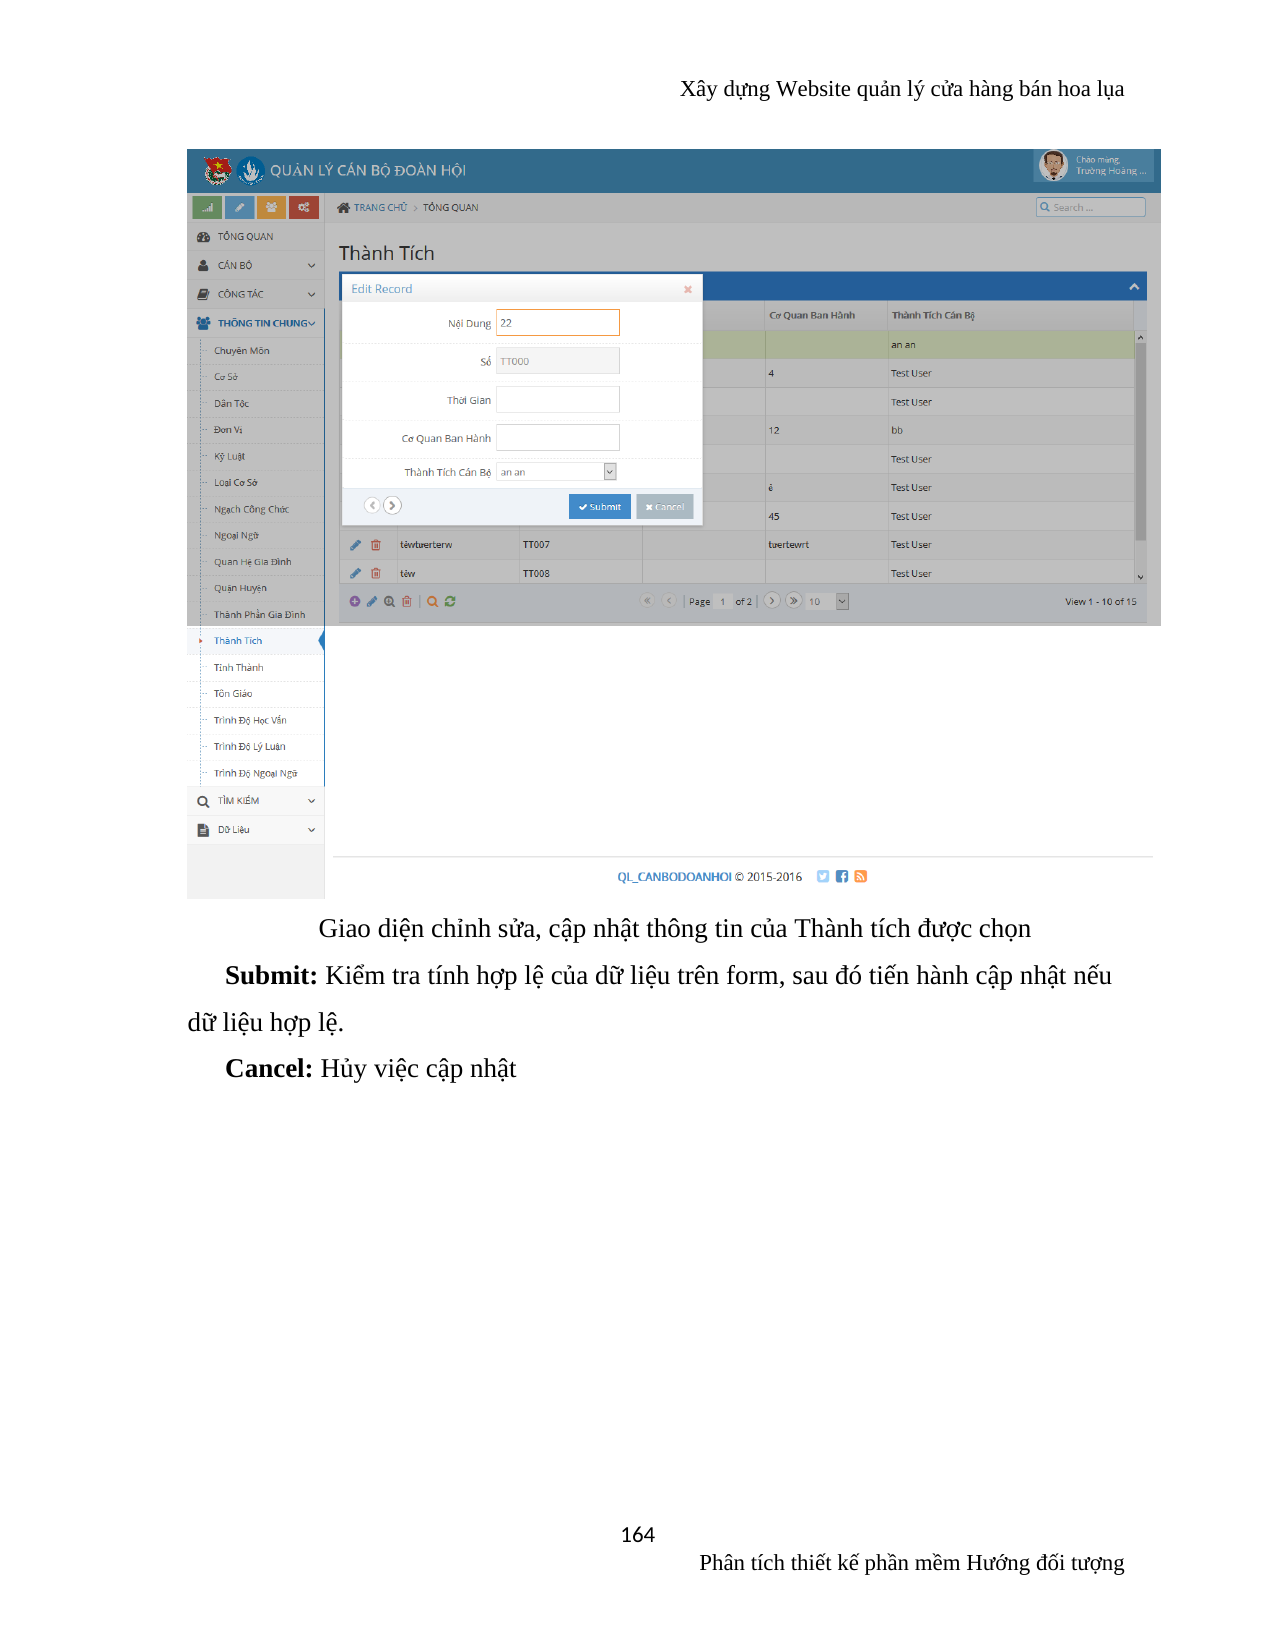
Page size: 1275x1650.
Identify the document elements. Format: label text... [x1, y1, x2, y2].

list Submit: Kiểm tra tính hợp lệ của dữ liệu trên form, sau đó tiến hành cập nhật nếu dữ liệu hợp lệ. [187, 959, 1125, 1037]
list Cancel: Hủy việc cập nhật [187, 1052, 1125, 1084]
list Giao diện chỉnh sửa, cập nhật thông tin của Thành tích được chọn [187, 912, 1125, 944]
picture [187, 149, 1161, 899]
